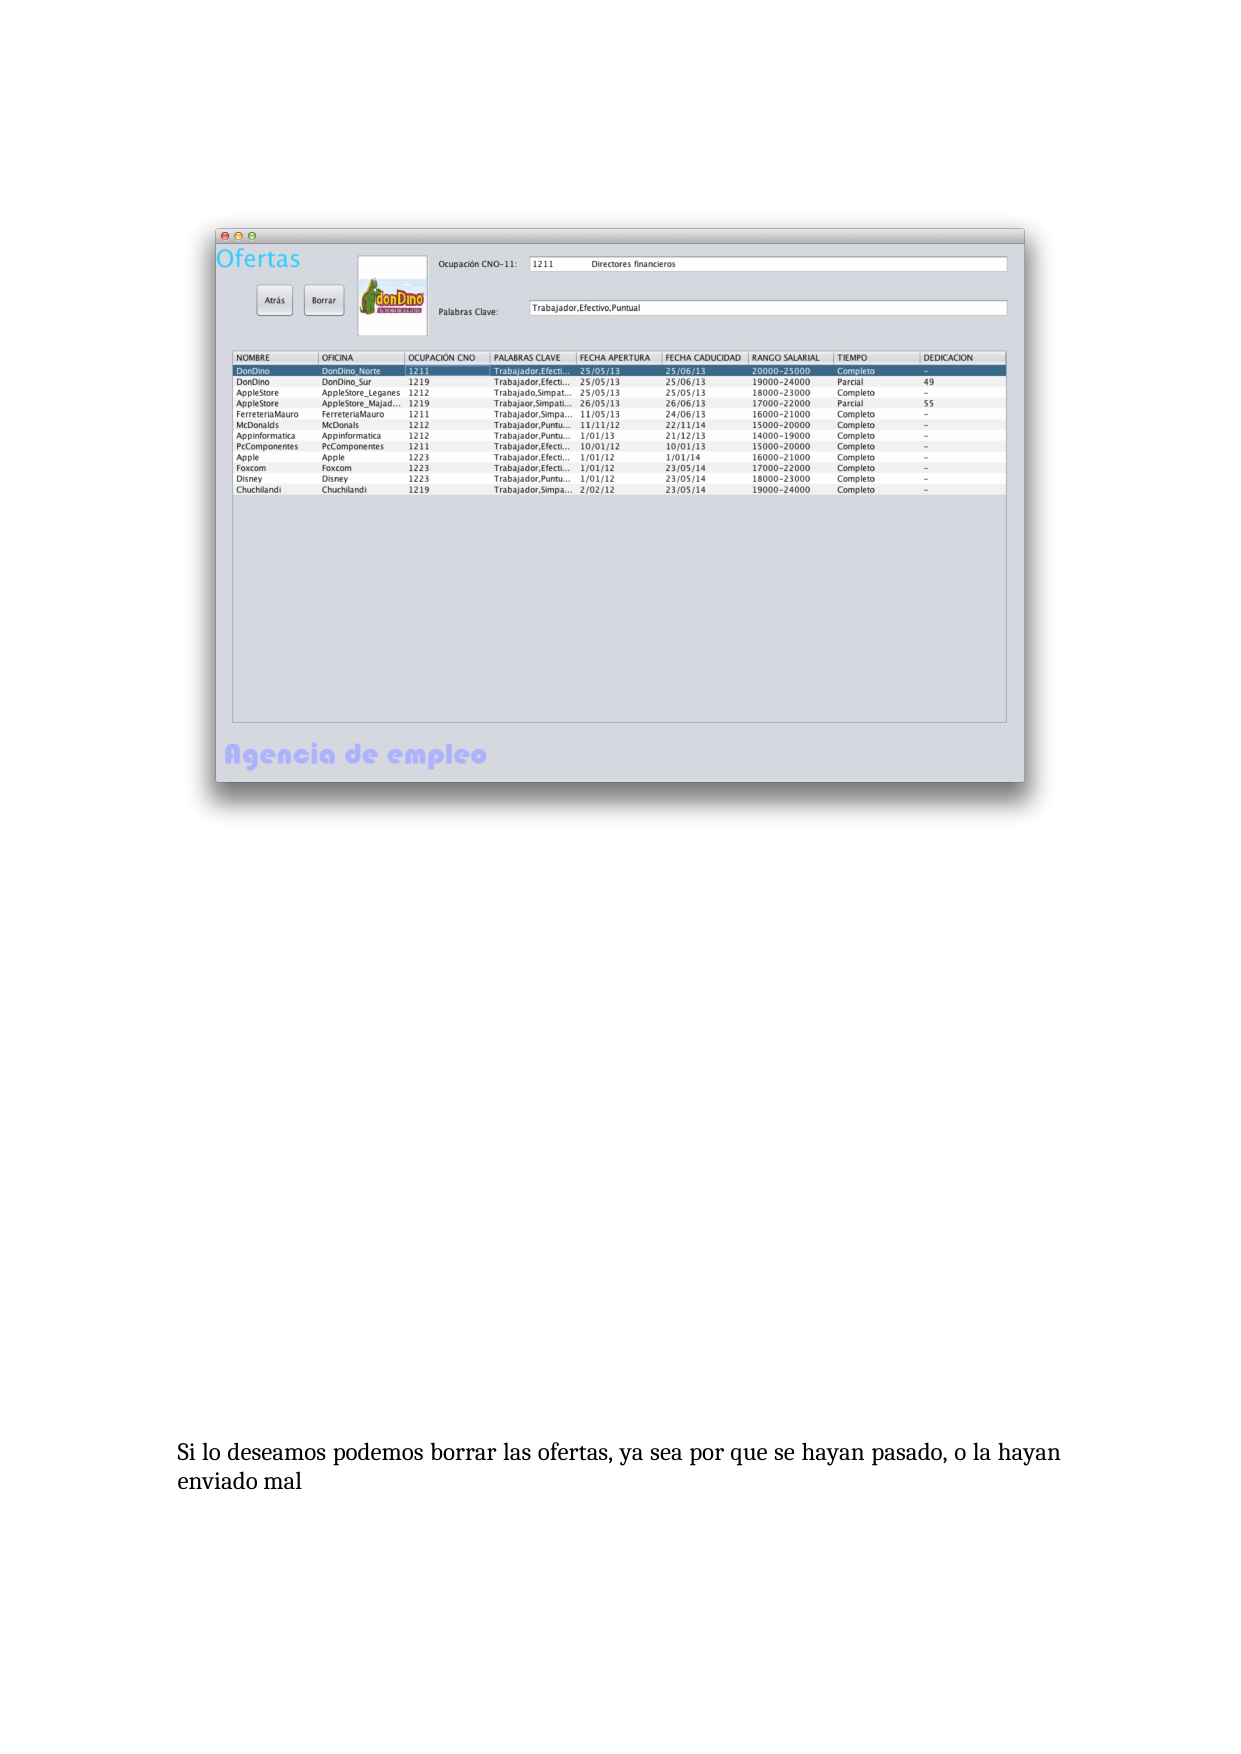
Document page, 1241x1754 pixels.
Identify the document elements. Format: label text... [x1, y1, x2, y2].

text Si lo deseamos podemos borrar las ofertas, ya sea por que se hayan pasado, o la hayan enviado mal [177, 1438, 1063, 1496]
picture [177, 205, 1063, 835]
